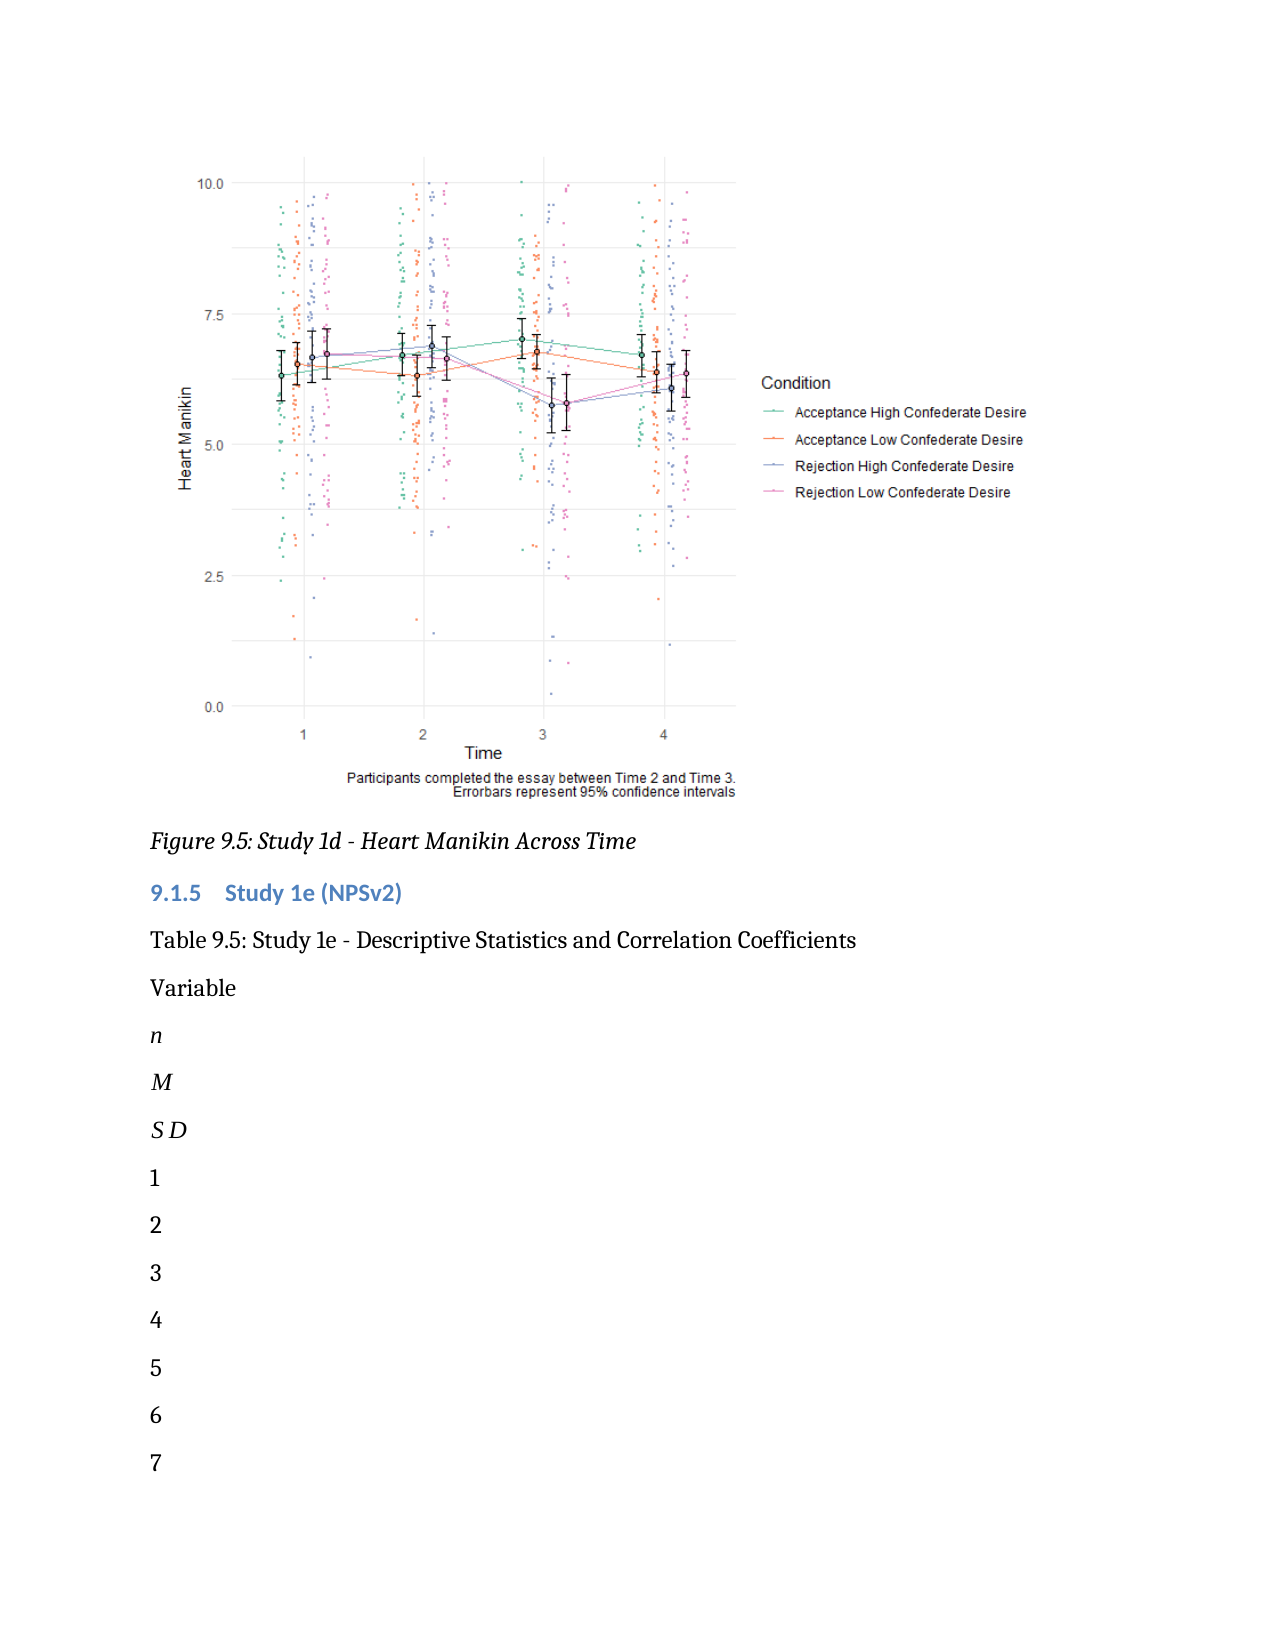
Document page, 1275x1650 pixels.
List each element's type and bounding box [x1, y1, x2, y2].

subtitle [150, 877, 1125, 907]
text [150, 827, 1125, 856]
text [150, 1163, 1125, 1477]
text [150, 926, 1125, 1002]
picture [168, 150, 1044, 807]
